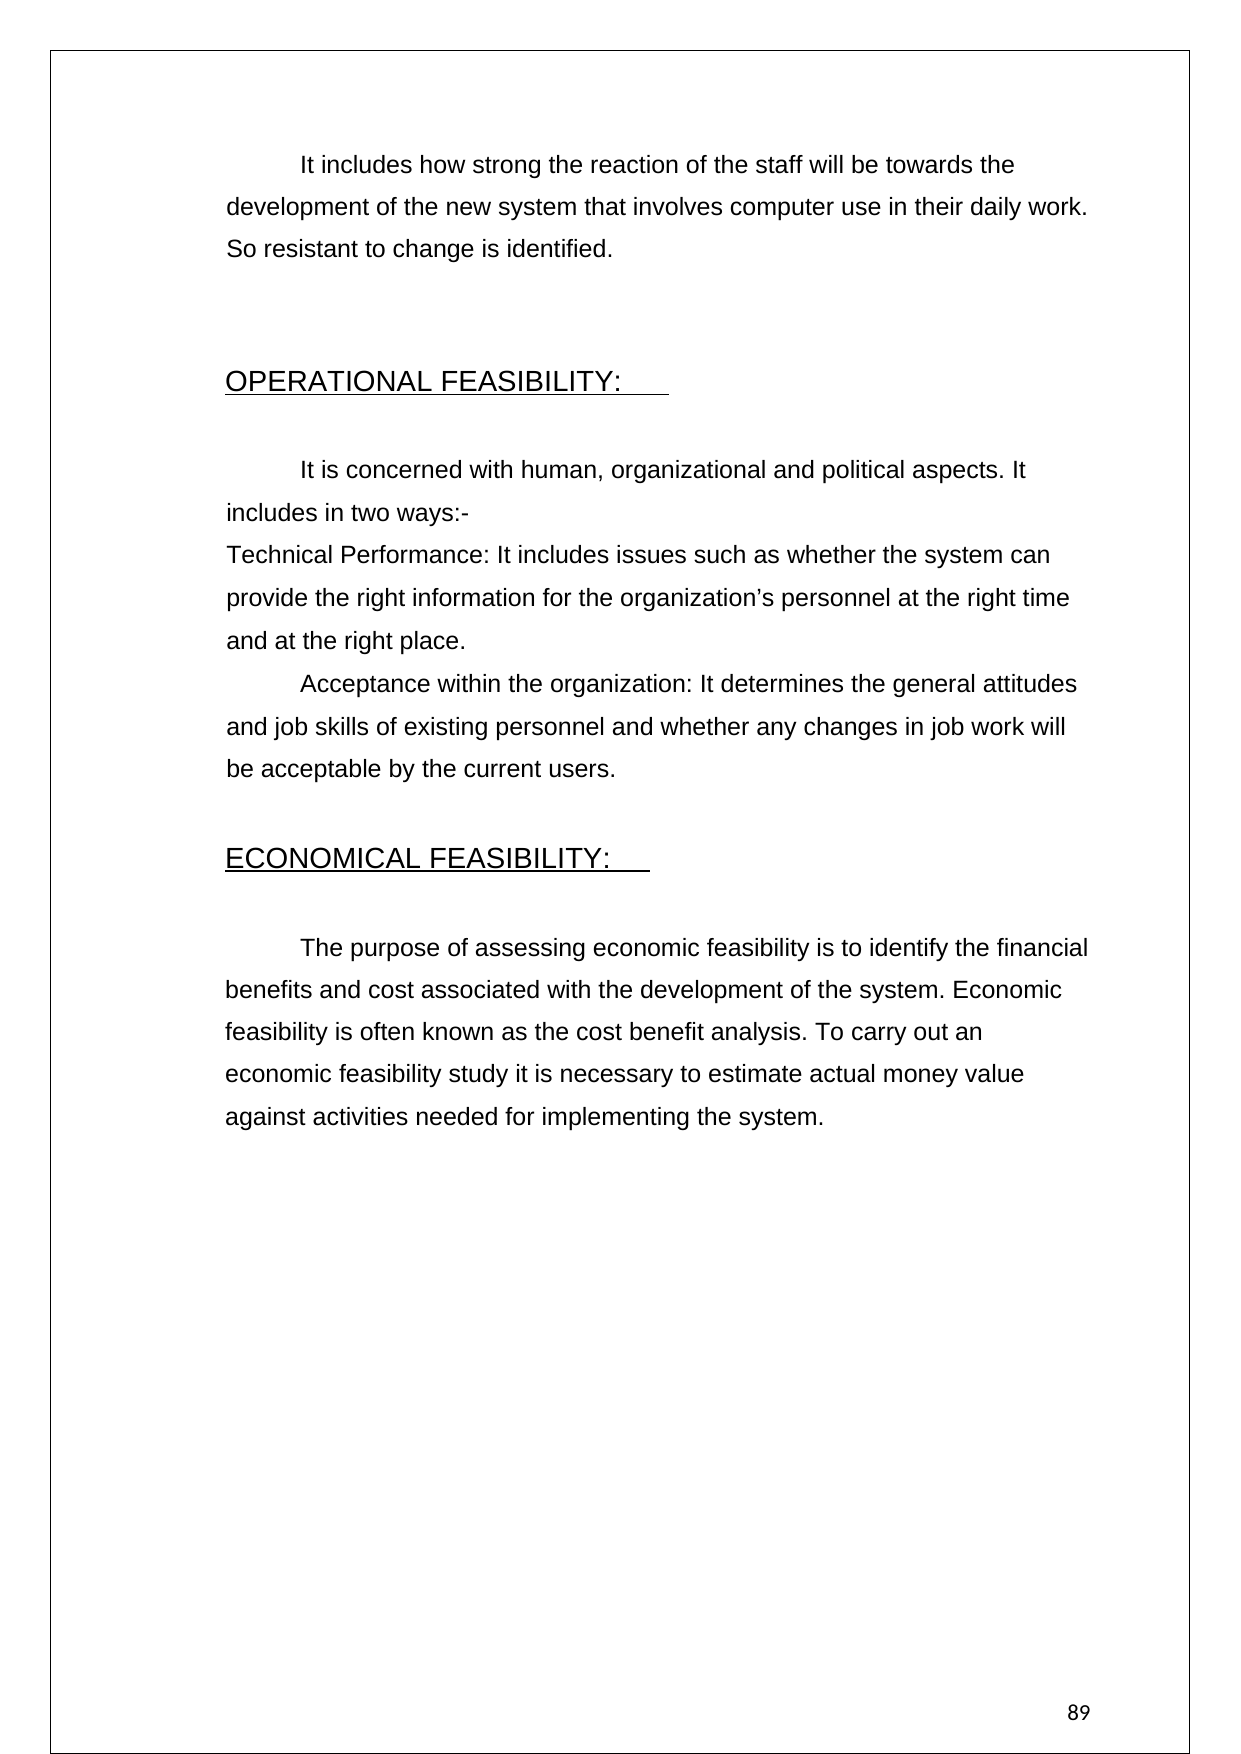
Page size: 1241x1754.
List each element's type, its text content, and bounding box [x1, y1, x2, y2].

text It includes how strong the reaction of the staff will be towards the development of the new system that involves computer use in their daily work. So resistant to change is identified. [226, 150, 1090, 263]
text ECONOMICAL FEASIBILITY: [225, 841, 1090, 874]
text The purpose of assessing economic feasibility is to identify the financial benefits and cost associated with the development of the system. Economic feasibility is often known as the cost benefit analysis. To carry out an economic feasibility study it is necessary to estimate actual money value against activities needed for implementing the system. [225, 933, 1090, 1130]
text Acceptance within the organization: It determines the general attitudes and job skills of existing personnel and whether any changes in job work will be acceptable by the current users. [226, 669, 1090, 783]
text It is concerned with human, organizational and political aspects. It includes in two ways:- [226, 456, 1090, 526]
text OPERATIONAL FEASIBILITY: [225, 364, 1090, 398]
text Technical Performance: It includes issues such as whether the system can provide the right information for the organization’s personnel at the right time and at the right place. [226, 540, 1090, 655]
